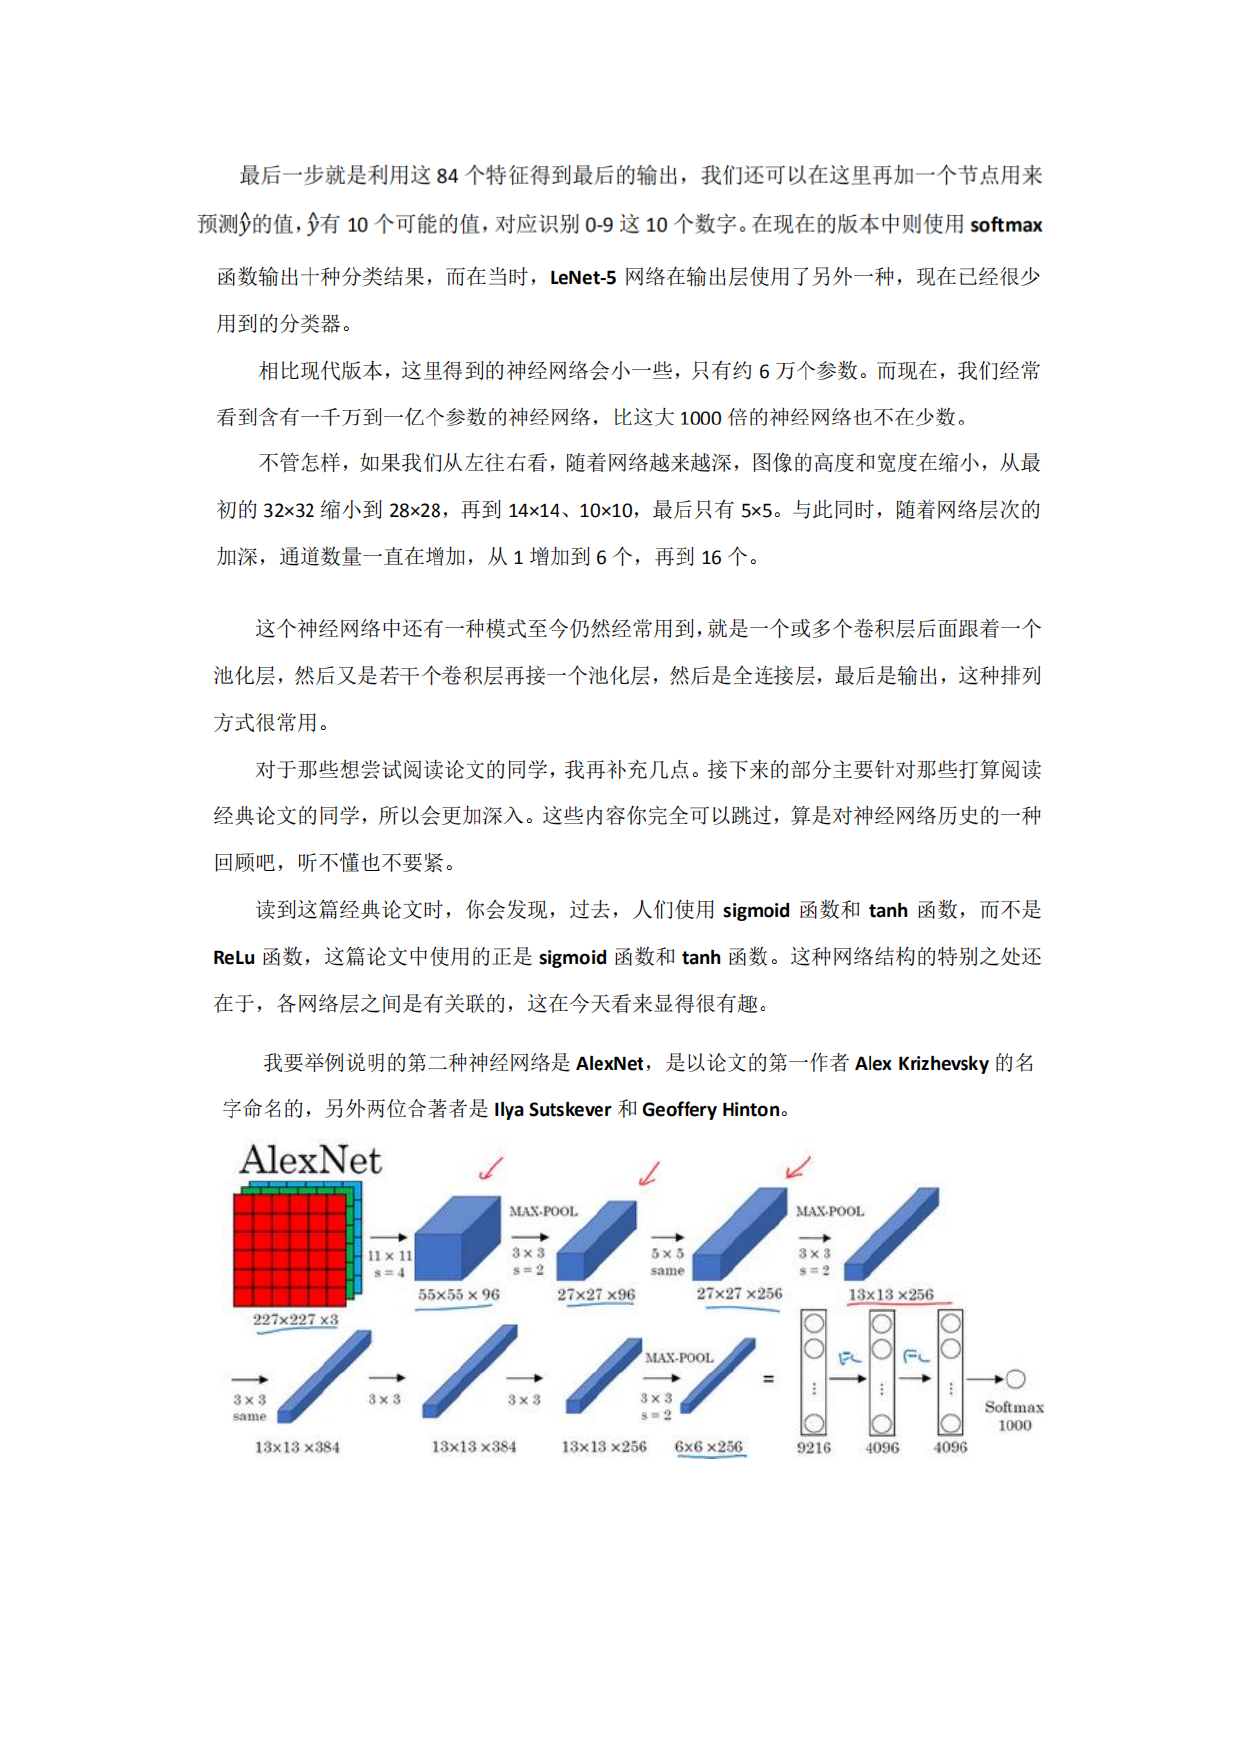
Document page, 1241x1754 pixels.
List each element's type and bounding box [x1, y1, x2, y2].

picture [187, 1039, 1053, 1468]
picture [187, 617, 1053, 1030]
picture [187, 259, 1053, 591]
picture [187, 162, 1053, 242]
